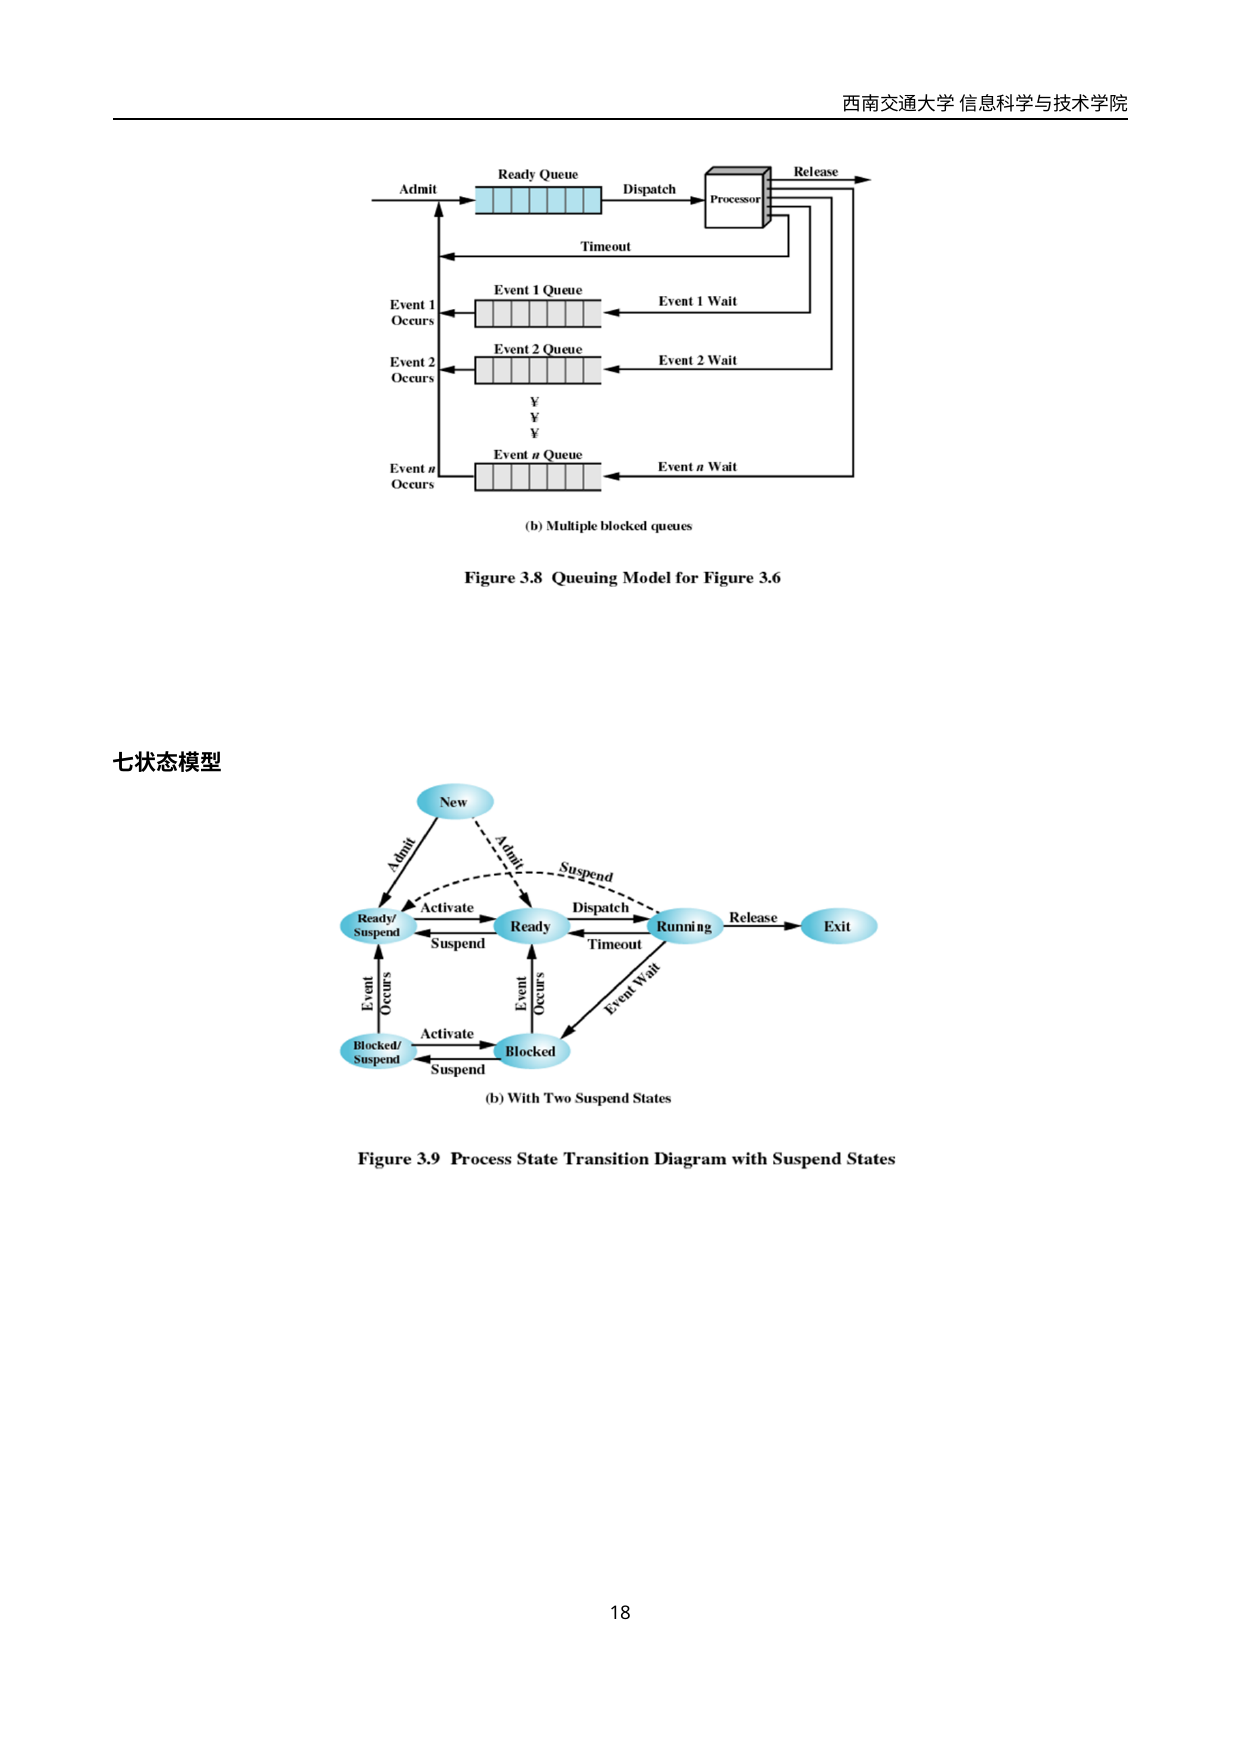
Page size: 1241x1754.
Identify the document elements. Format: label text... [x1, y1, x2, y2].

text 七状态模型 [112, 745, 1128, 777]
picture [357, 159, 884, 591]
picture [336, 777, 904, 1182]
